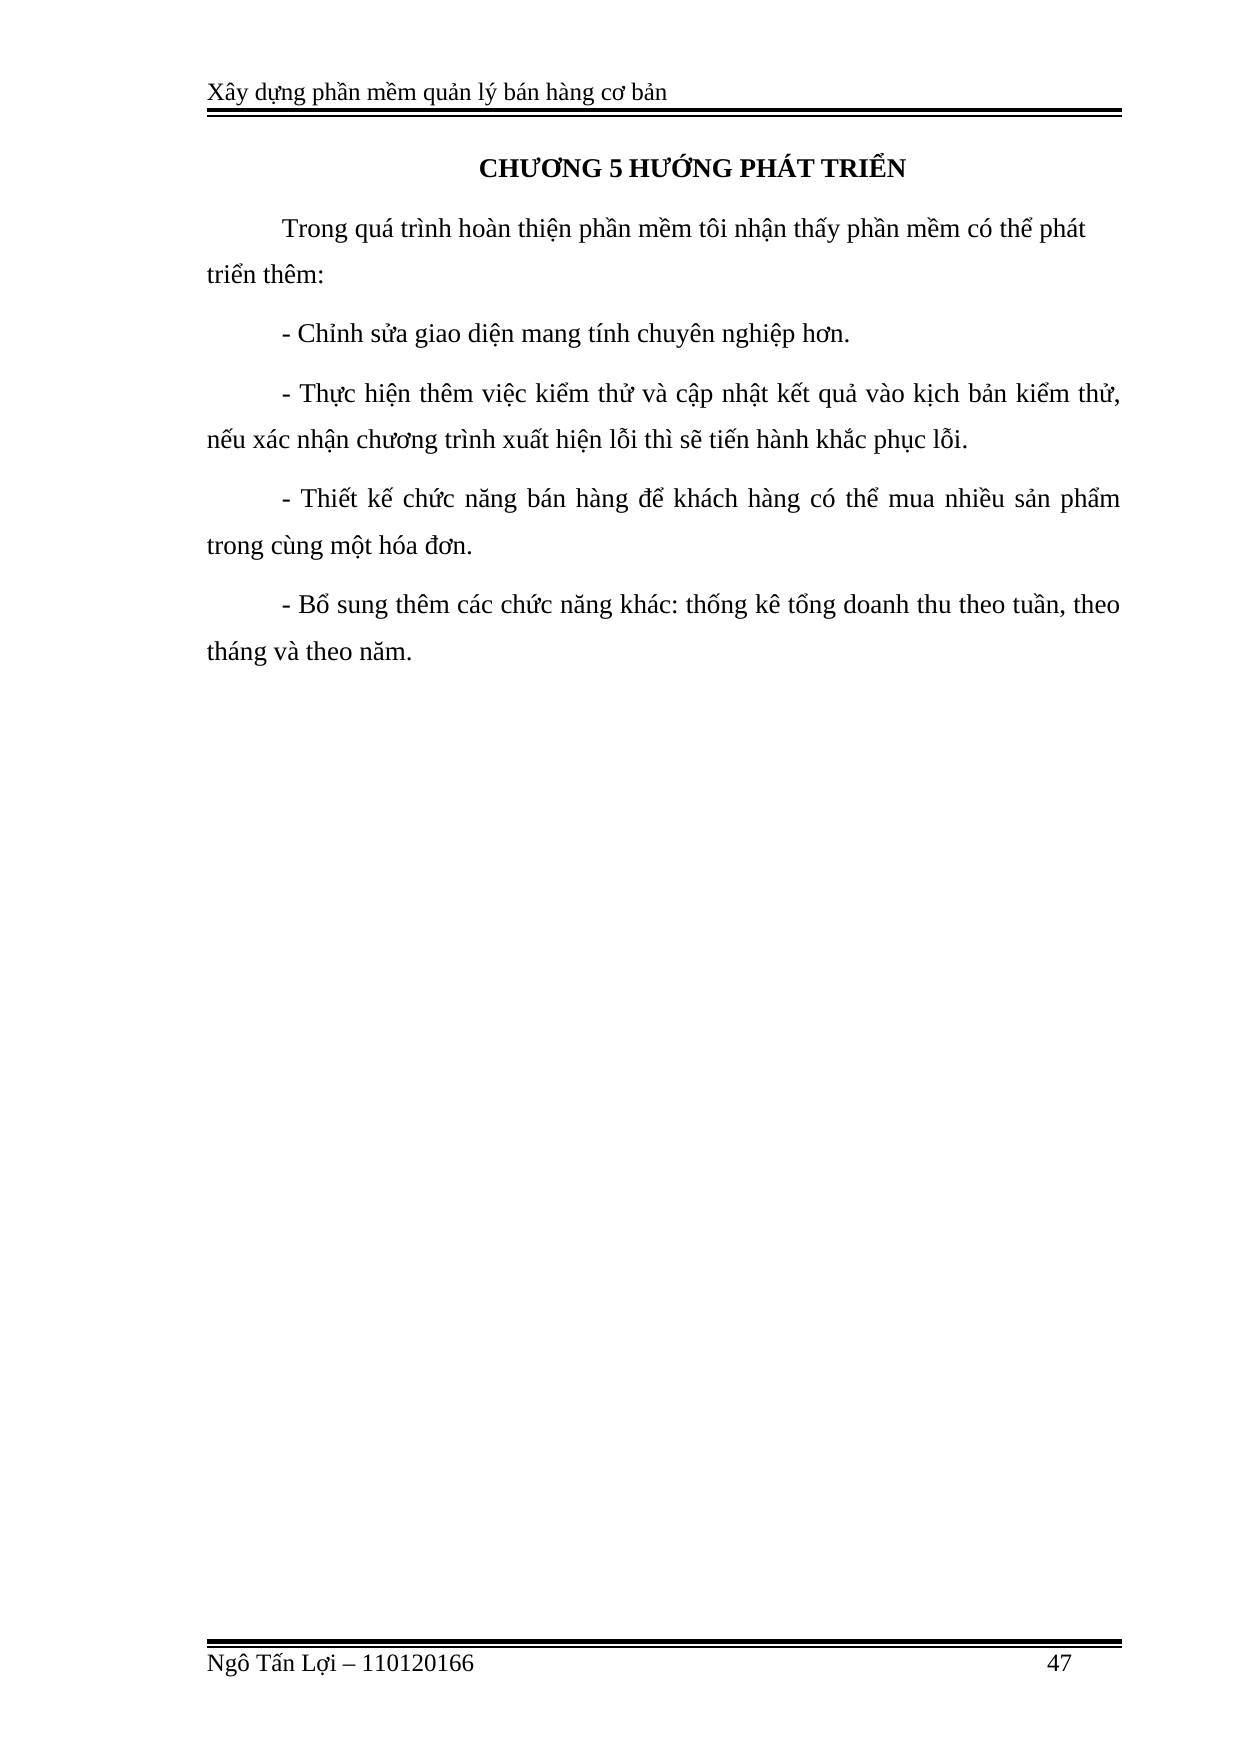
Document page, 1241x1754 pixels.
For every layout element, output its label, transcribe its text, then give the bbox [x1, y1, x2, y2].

text - Chỉnh sửa giao diện mang tính chuyên nghiệp hơn. [207, 317, 1122, 349]
text Trong quá trình hoàn thiện phần mềm tôi nhận thấy phần mềm có thể phát triển thêm: [207, 212, 1122, 289]
text - Thực hiện thêm việc kiểm thử và cập nhật kết quả vào kịch bản kiểm thử, nếu xác nhận chương trình xuất hiện lỗi thì sẽ tiến hành khắc phục lỗi. [207, 377, 1122, 454]
subtitle HƯỚNG PHÁT TRIỂN [263, 152, 1122, 184]
text - Thiết kế chức năng bán hàng để khách hàng có thể mua nhiều sản phẩm trong cùng một hóa đơn. [207, 482, 1122, 560]
text - Bổ sung thêm các chức năng khác: thống kê tổng doanh thu theo tuần, theo tháng và theo năm. [207, 588, 1122, 666]
